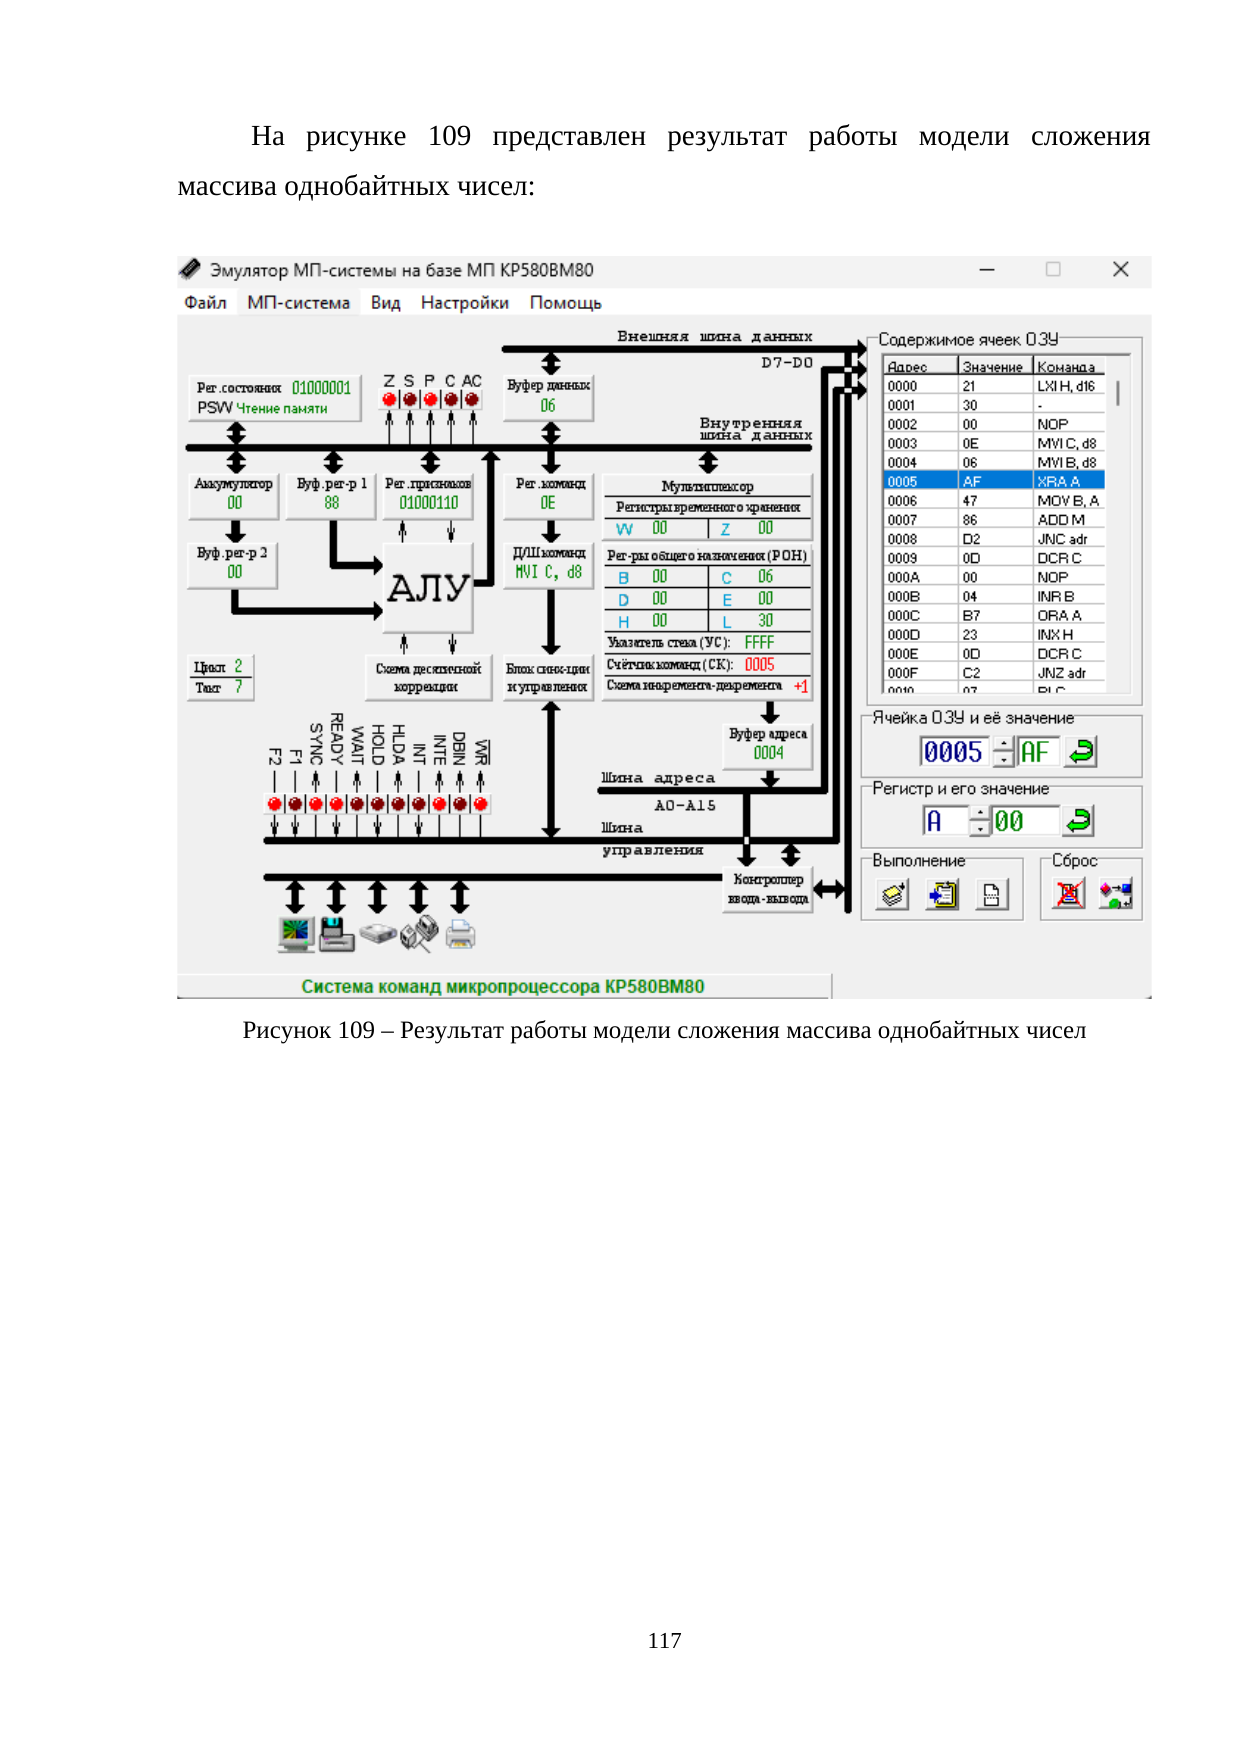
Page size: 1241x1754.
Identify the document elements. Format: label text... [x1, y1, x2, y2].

picture [177, 256, 1152, 999]
text На рисунке 109 представлен результат работы модели сложения массива однобайтных чисел: [177, 118, 1152, 202]
text Рисунок 109 – Результат работы модели сложения массива однобайтных чисел [177, 1015, 1152, 1044]
